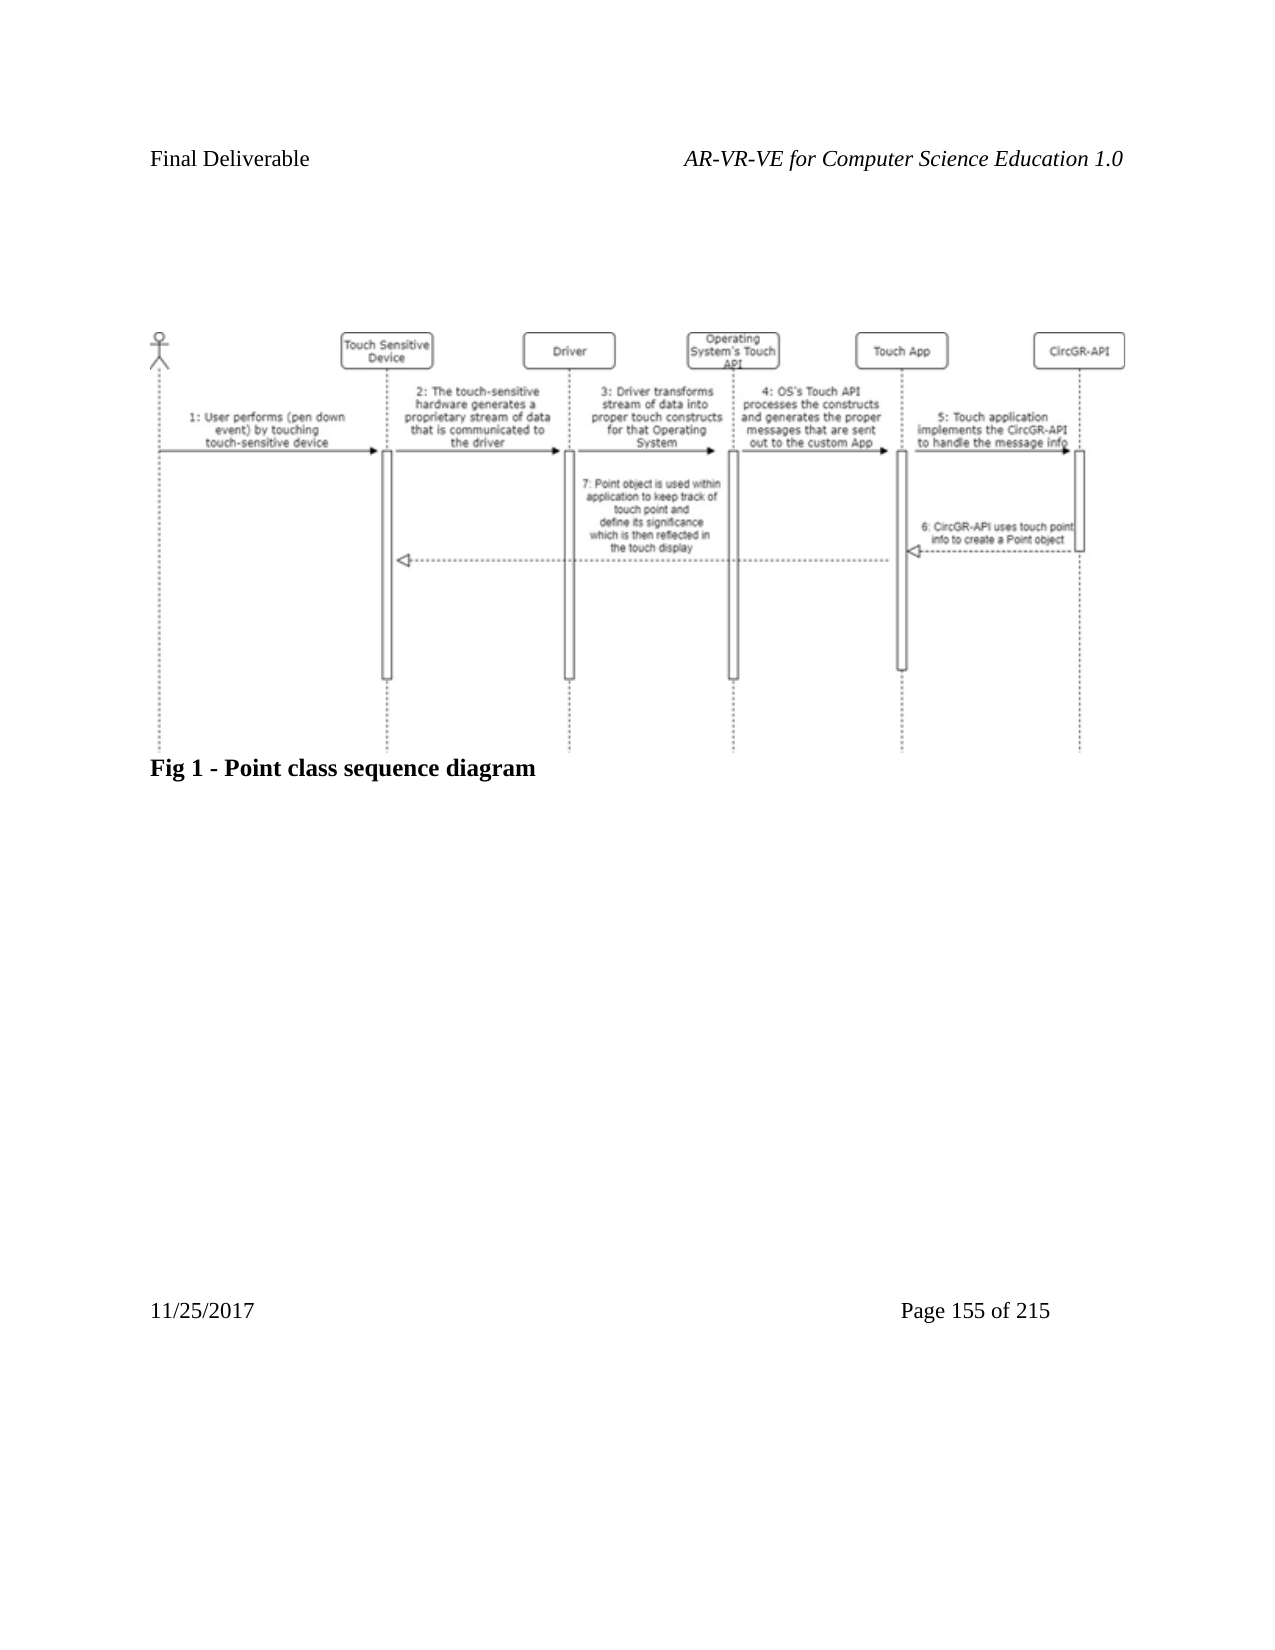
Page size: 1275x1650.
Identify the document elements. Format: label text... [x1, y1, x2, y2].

picture [150, 332, 1125, 753]
text Fig 1 - Point class sequence diagram [150, 753, 1125, 781]
